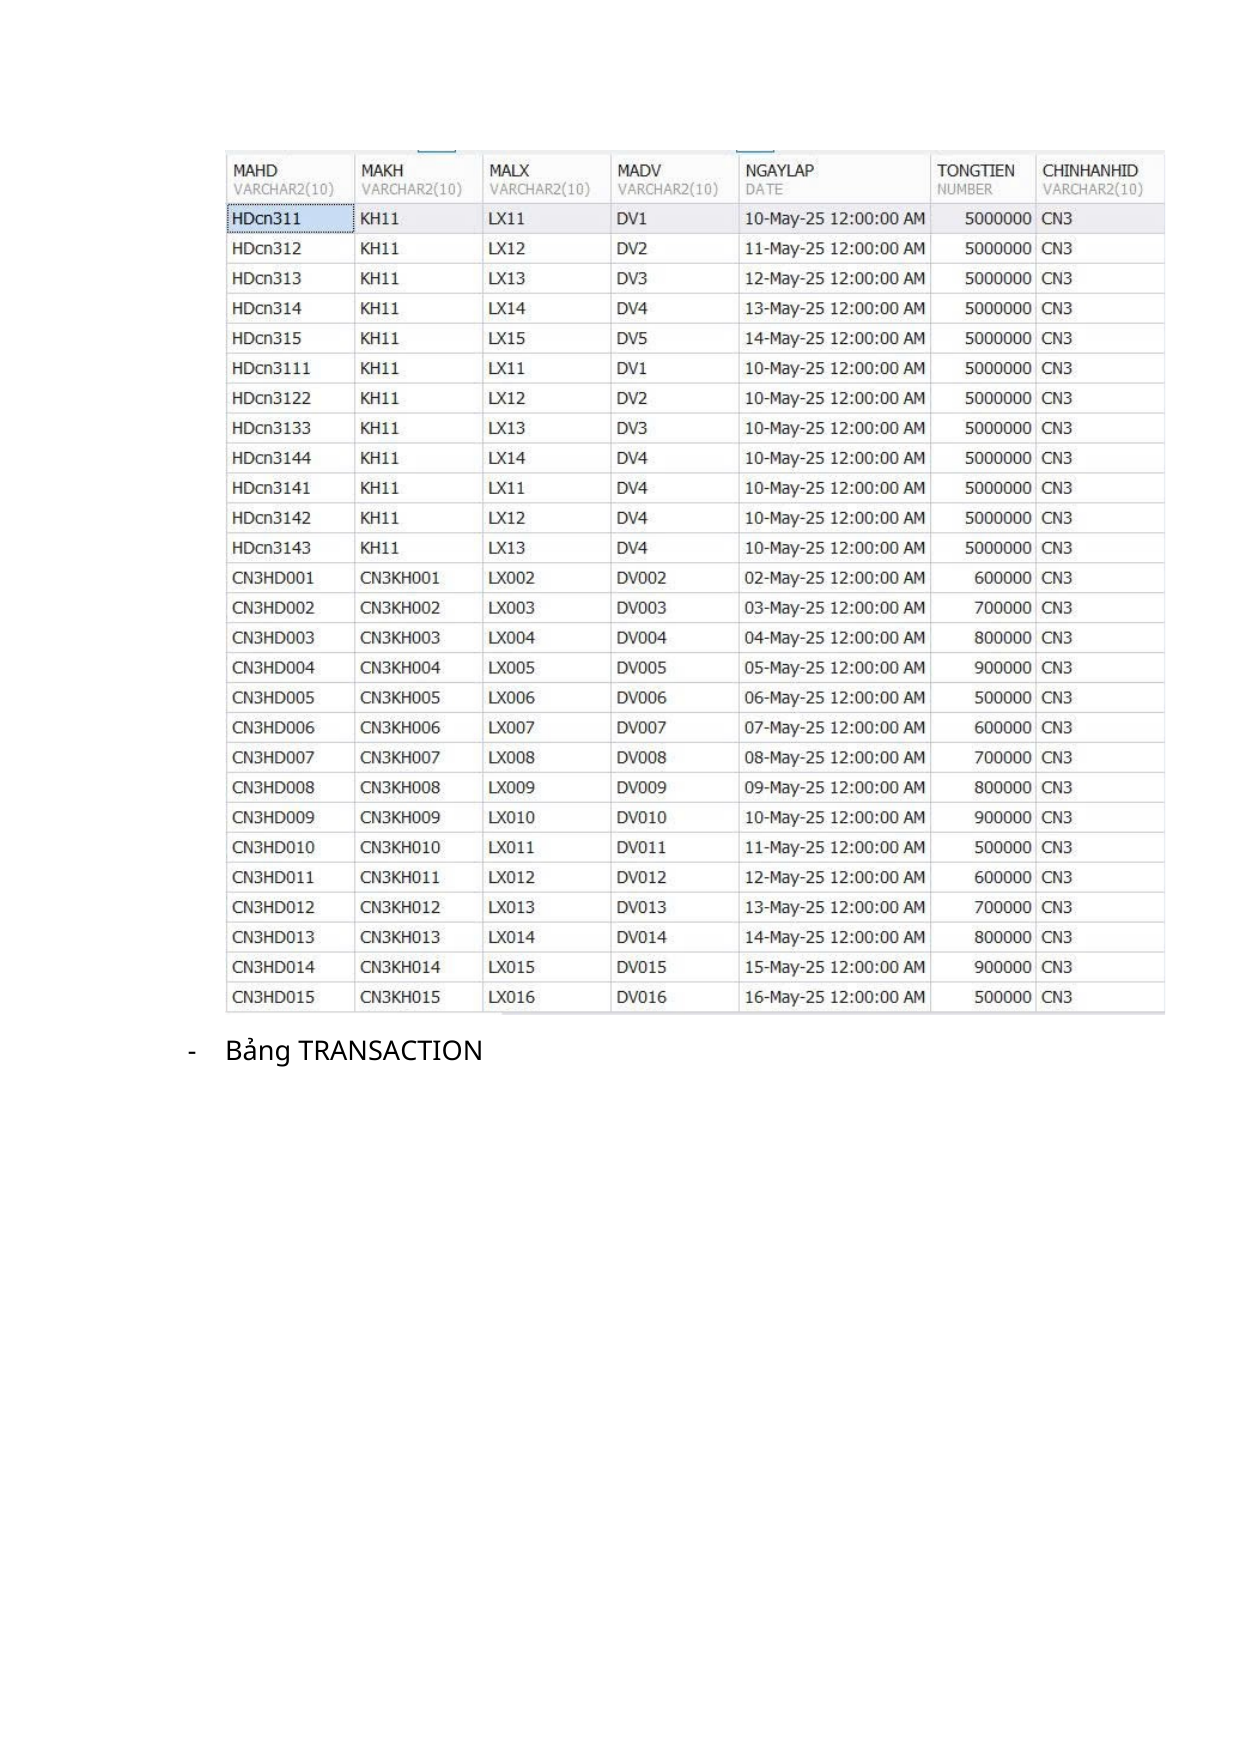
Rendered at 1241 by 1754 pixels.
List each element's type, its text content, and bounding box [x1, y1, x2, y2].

list Bảng TRANSACTION [187, 1032, 1090, 1069]
picture [225, 150, 1166, 1015]
